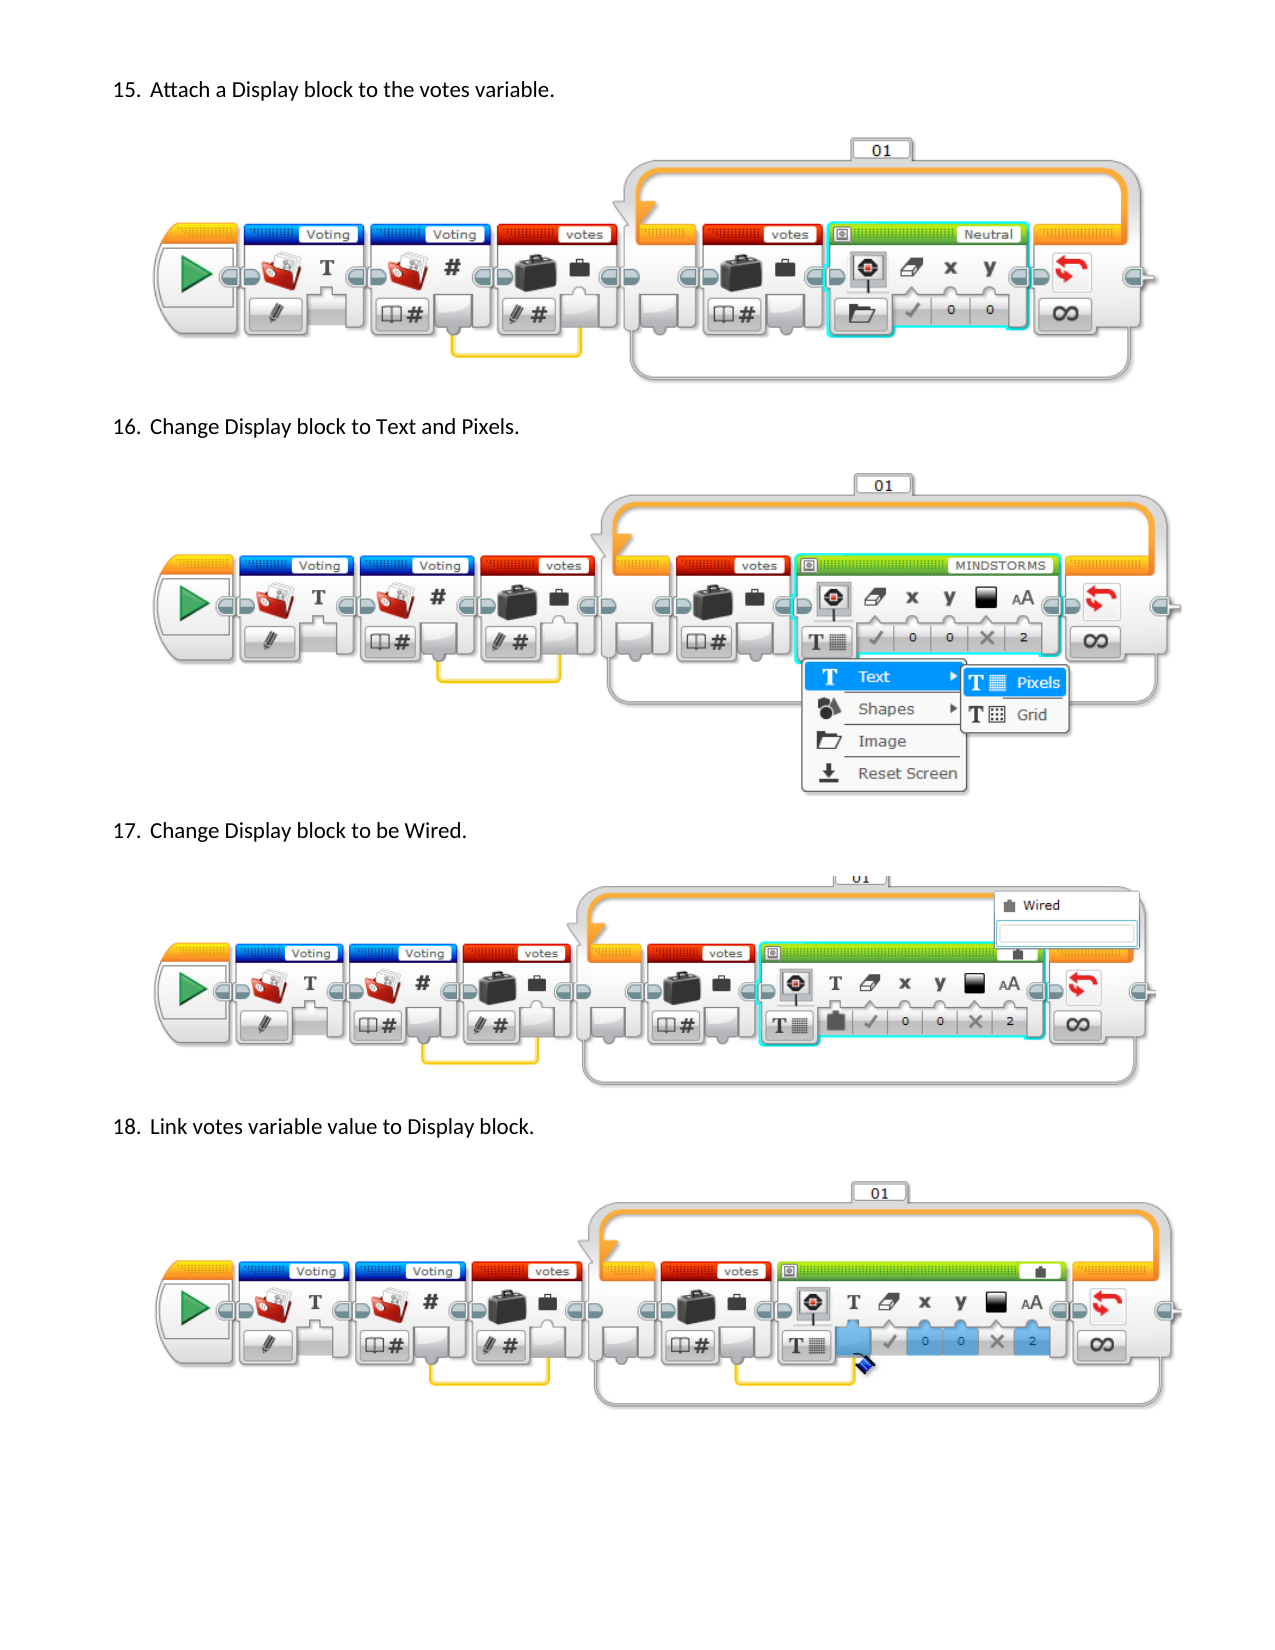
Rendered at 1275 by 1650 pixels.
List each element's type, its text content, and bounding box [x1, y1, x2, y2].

picture [150, 135, 1160, 393]
picture [150, 876, 1157, 1094]
picture [150, 1172, 1182, 1423]
picture [150, 472, 1182, 798]
